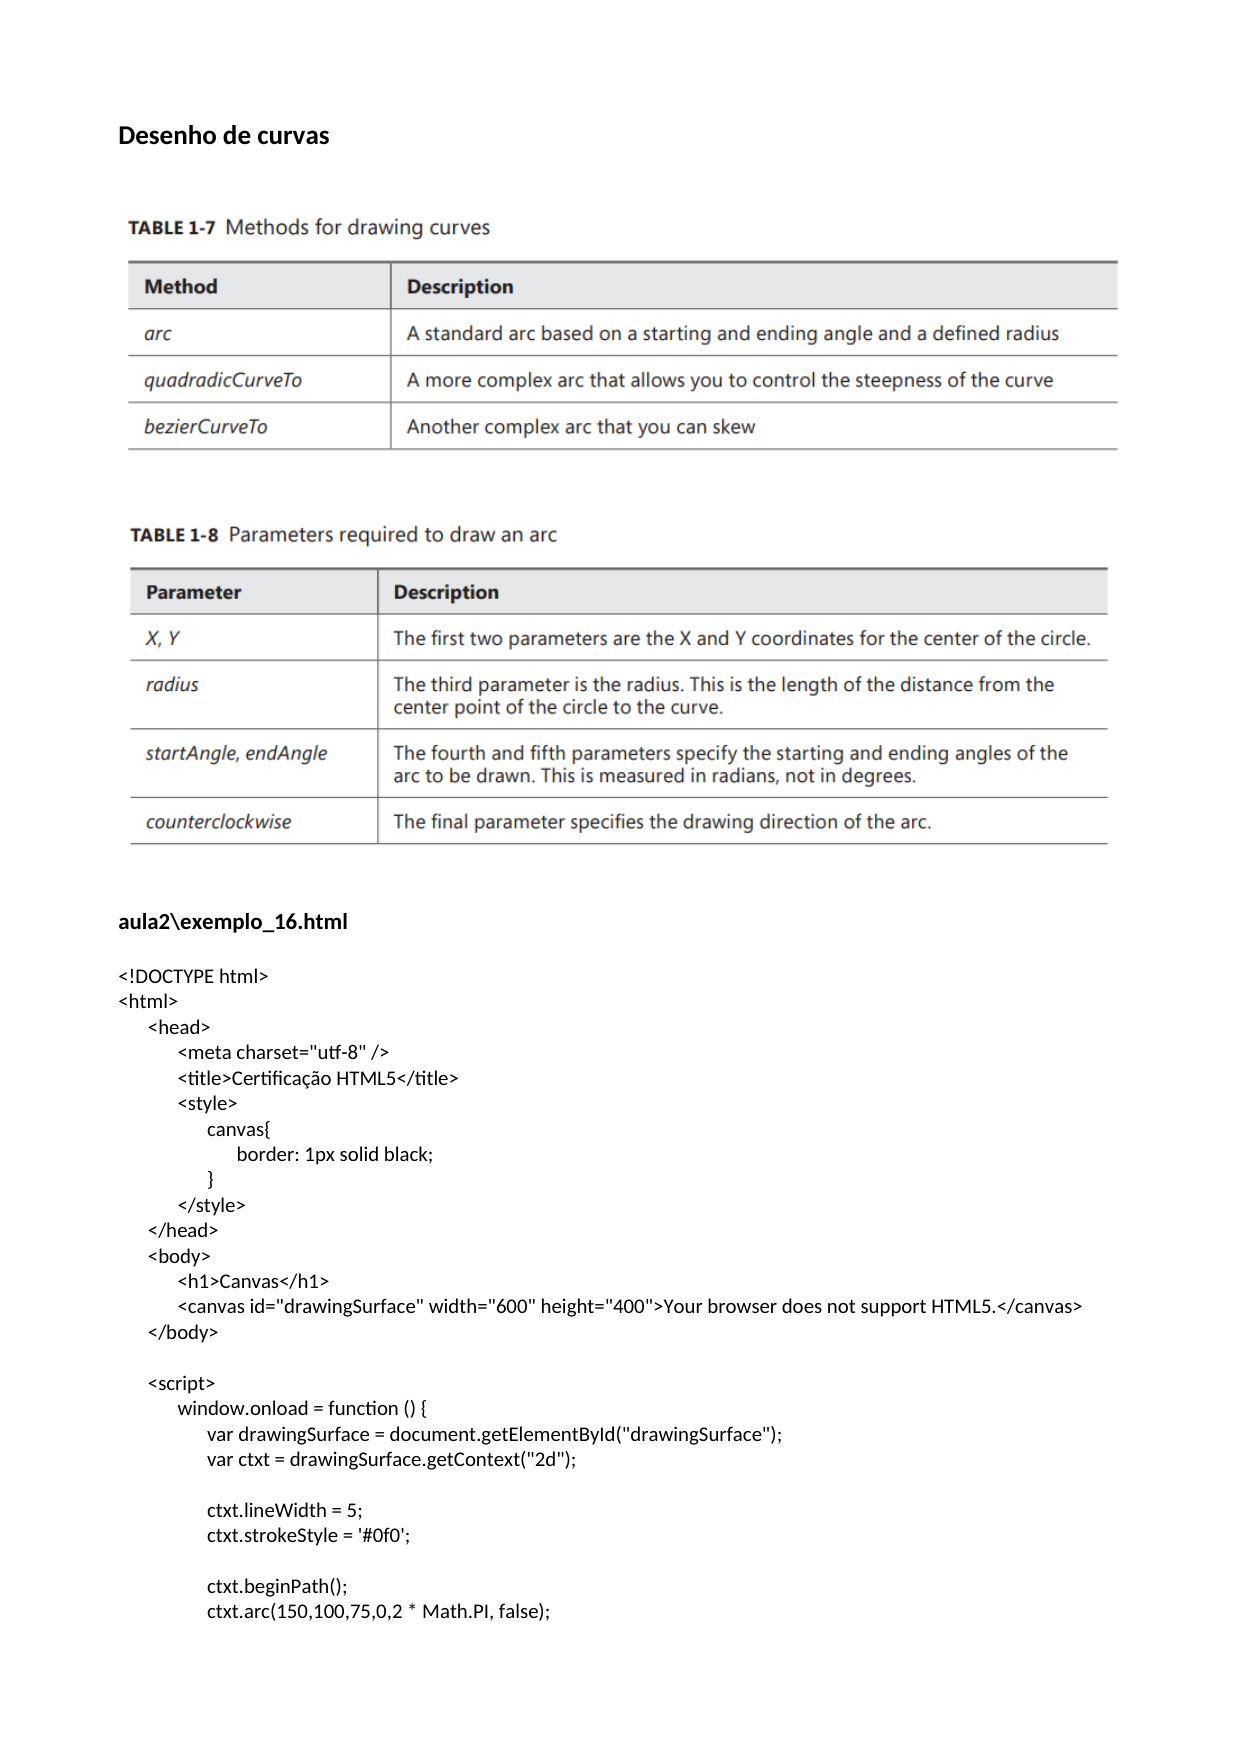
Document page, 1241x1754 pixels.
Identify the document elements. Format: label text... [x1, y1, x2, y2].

text <title>Certificação HTML5</title> [118, 1065, 1122, 1090]
text <body> [118, 1243, 1122, 1268]
subtitle Desenho de curvas [118, 118, 1122, 151]
text ctxt.lineWidth = 5; [118, 1497, 1122, 1522]
text aula2\exemplo_16.html [118, 907, 1122, 935]
text window.onload = function () { [118, 1395, 1122, 1421]
text <meta charset="utf-8" /> [118, 1039, 1122, 1065]
text <!DOCTYPE html> [118, 963, 1122, 989]
text <style> [118, 1090, 1122, 1116]
text ctxt.strokeStyle = '#0f0'; [118, 1522, 1122, 1548]
picture [118, 207, 1123, 455]
text canvas{ [118, 1116, 1122, 1141]
picture [118, 510, 1123, 852]
text var ctxt = drawingSurface.getContext("2d"); [118, 1446, 1122, 1472]
text var drawingSurface = document.getElementById("drawingSurface"); [118, 1421, 1122, 1446]
text </head> [118, 1217, 1122, 1243]
text <html> [118, 989, 1122, 1014]
text </style> [118, 1192, 1122, 1217]
text <h1>Canvas</h1> [118, 1268, 1122, 1294]
text <head> [118, 1014, 1122, 1039]
text ctxt.beginPath(); [118, 1573, 1122, 1599]
text <script> [118, 1370, 1122, 1395]
text } [118, 1167, 1122, 1192]
text ctxt.arc(150,100,75,0,2 * Math.PI, false); [118, 1599, 1122, 1624]
text <canvas id="drawingSurface" width="600" height="400">Your browser does not support HTML5.</canvas> [118, 1294, 1122, 1319]
text </body> [118, 1319, 1122, 1344]
text border: 1px solid black; [118, 1141, 1122, 1167]
